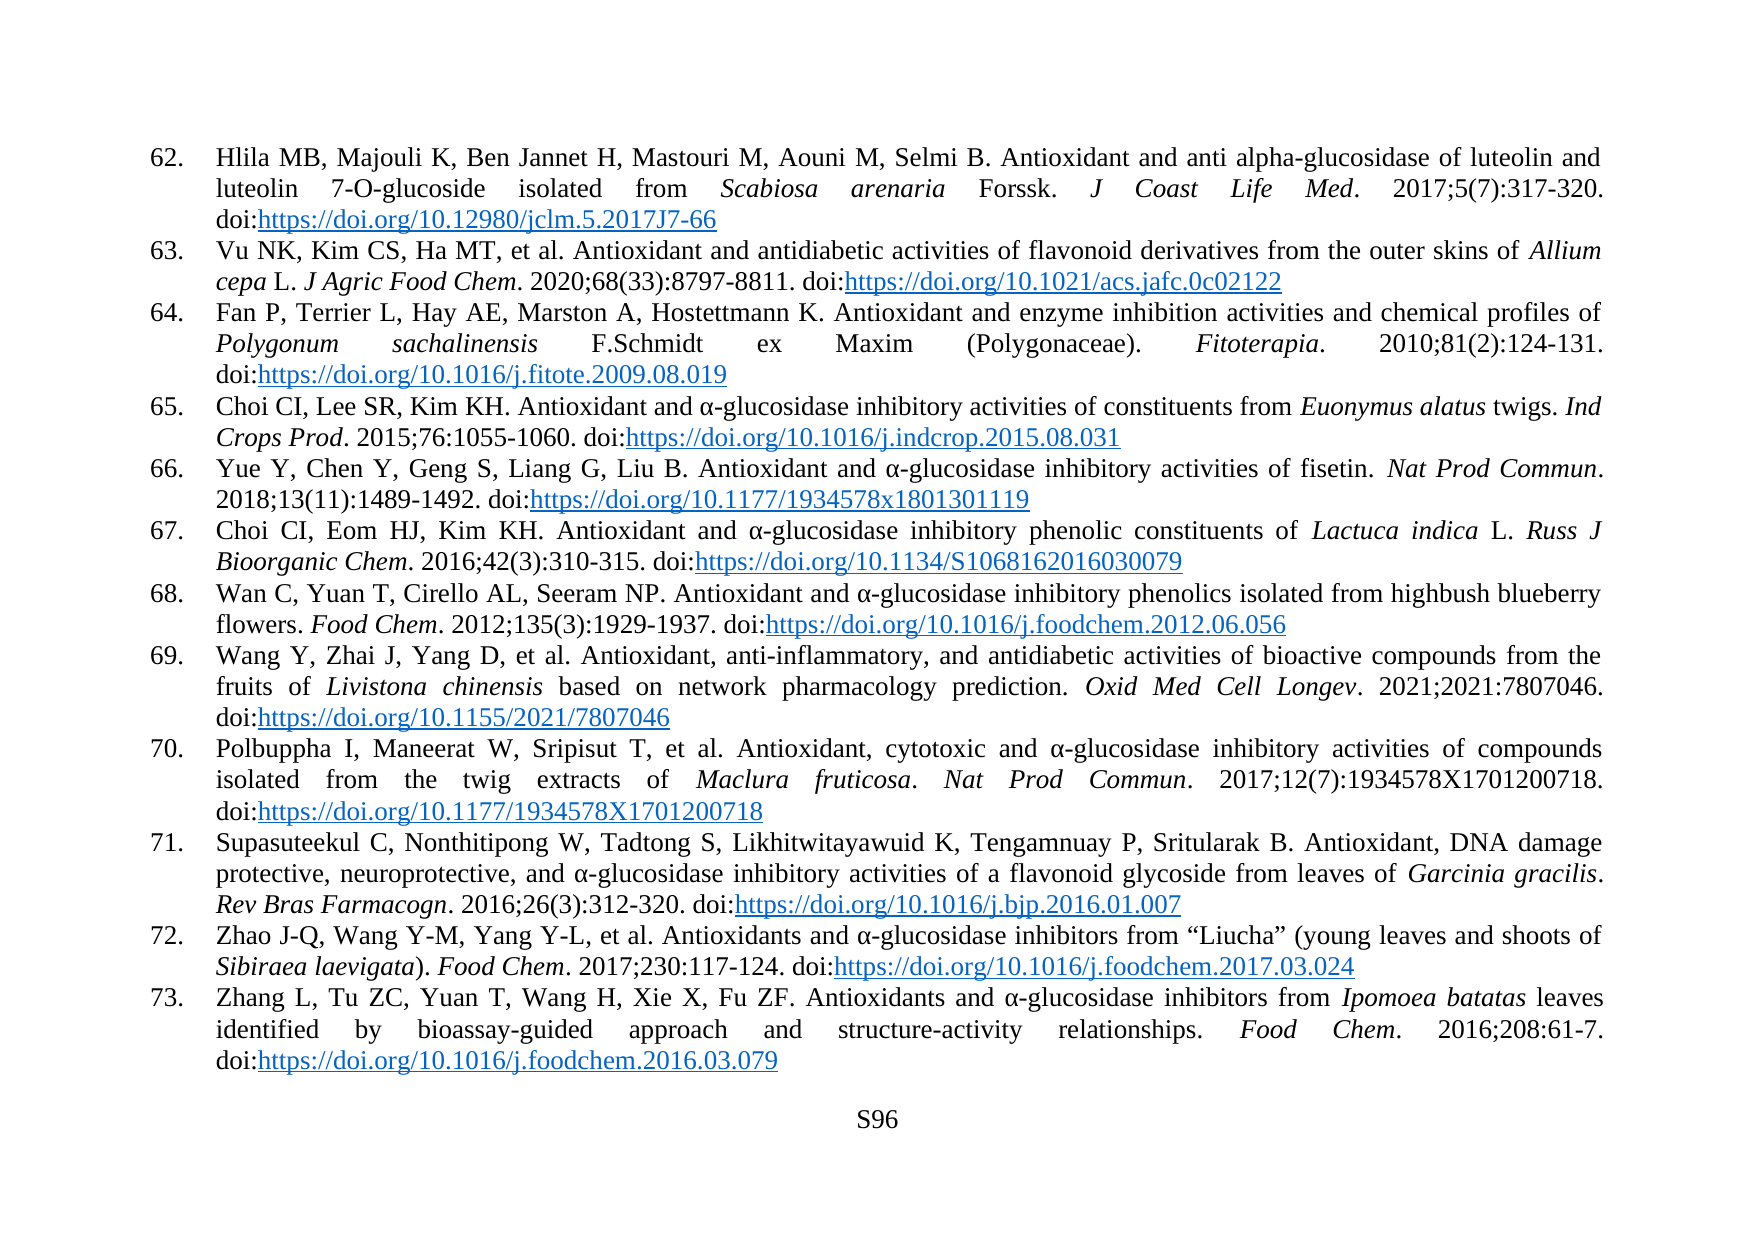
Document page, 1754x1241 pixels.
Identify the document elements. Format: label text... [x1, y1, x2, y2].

text 65. Choi CI, Lee SR, Kim KH. Antioxidant and α-glucosidase inhibitory activities of constituents from Euonymus alatus twigs. Ind Crops Prod. 2015;76:1055-1060. doi:https://doi.org/10.1016/j.indcrop.2015.08.031 [150, 390, 1604, 452]
text 68. Wan C, Yuan T, Cirello AL, Seeram NP. Antioxidant and α-glucosidase inhibitory phenolics isolated from highbush blueberry flowers. Food Chem. 2012;135(3):1929-1937. doi:https://doi.org/10.1016/j.foodchem.2012.06.056 [150, 577, 1604, 639]
text 66. Yue Y, Chen Y, Geng S, Liang G, Liu B. Antioxidant and α-glucosidase inhibitory activities of fisetin. Nat Prod Commun. 2018;13(11):1489-1492. doi:https://doi.org/10.1177/1934578x1801301119 [150, 452, 1604, 514]
text 62. Hlila MB, Majouli K, Ben Jannet H, Mastouri M, Aouni M, Selmi B. Antioxidant and anti alpha-glucosidase of luteolin and luteolin 7-O-glucoside isolated from Scabiosa arenaria Forssk. J Coast Life Med. 2017;5(7):317-320. doi:https://doi.org/10.12980/jclm.5.2017J7-66 [150, 141, 1604, 234]
text 67. Choi CI, Eom HJ, Kim KH. Antioxidant and α-glucosidase inhibitory phenolic constituents of Lactuca indica L. Russ J Bioorganic Chem. 2016;42(3):310-315. doi:https://doi.org/10.1134/S1068162016030079 [150, 514, 1604, 577]
text 69. Wang Y, Zhai J, Yang D, et al. Antioxidant, anti-inflammatory, and antidiabetic activities of bioactive compounds from the fruits of Livistona chinensis based on network pharmacology prediction. Oxid Med Cell Longev. 2021;2021:7807046. doi:https://doi.org/10.1155/2021/7807046 [150, 639, 1604, 732]
text 71. Supasuteekul C, Nonthitipong W, Tadtong S, Likhitwitayawuid K, Tengamnuay P, Sritularak B. Antioxidant, DNA damage protective, neuroprotective, and α-glucosidase inhibitory activities of a flavonoid glycoside from leaves of Garcinia gracilis. Rev Bras Farmacogn. 2016;26(3):312-320. doi:https://doi.org/10.1016/j.bjp.2016.01.007 [150, 826, 1604, 919]
text 64. Fan P, Terrier L, Hay AE, Marston A, Hostettmann K. Antioxidant and enzyme inhibition activities and chemical profiles of Polygonum sachalinensis F.Schmidt ex Maxim (Polygonaceae). Fitoterapia. 2010;81(2):124-131. doi:https://doi.org/10.1016/j.fitote.2009.08.019 [150, 296, 1604, 390]
text 63. Vu NK, Kim CS, Ha MT, et al. Antioxidant and antidiabetic activities of flavonoid derivatives from the outer skins of Allium cepa L. J Agric Food Chem. 2020;68(33):8797-8811. doi:https://doi.org/10.1021/acs.jafc.0c02122 [150, 234, 1604, 296]
text 72. Zhao J-Q, Wang Y-M, Yang Y-L, et al. Antioxidants and α-glucosidase inhibitors from “Liucha” (young leaves and shoots of Sibiraea laevigata). Food Chem. 2017;230:117-124. doi:https://doi.org/10.1016/j.foodchem.2017.03.024 [150, 919, 1604, 982]
text 73. Zhang L, Tu ZC, Yuan T, Wang H, Xie X, Fu ZF. Antioxidants and α-glucosidase inhibitors from Ipomoea batatas leaves identified by bioassay-guided approach and structure-activity relationships. Food Chem. 2016;208:61-7. doi:https://doi.org/10.1016/j.foodchem.2016.03.079 [150, 982, 1604, 1075]
text 70. Polbuppha I, Maneerat W, Sripisut T, et al. Antioxidant, cytotoxic and α-glucosidase inhibitory activities of compounds isolated from the twig extracts of Maclura fruticosa. Nat Prod Commun. 2017;12(7):1934578X1701200718. doi:https://doi.org/10.1177/1934578X1701200718 [150, 732, 1604, 826]
